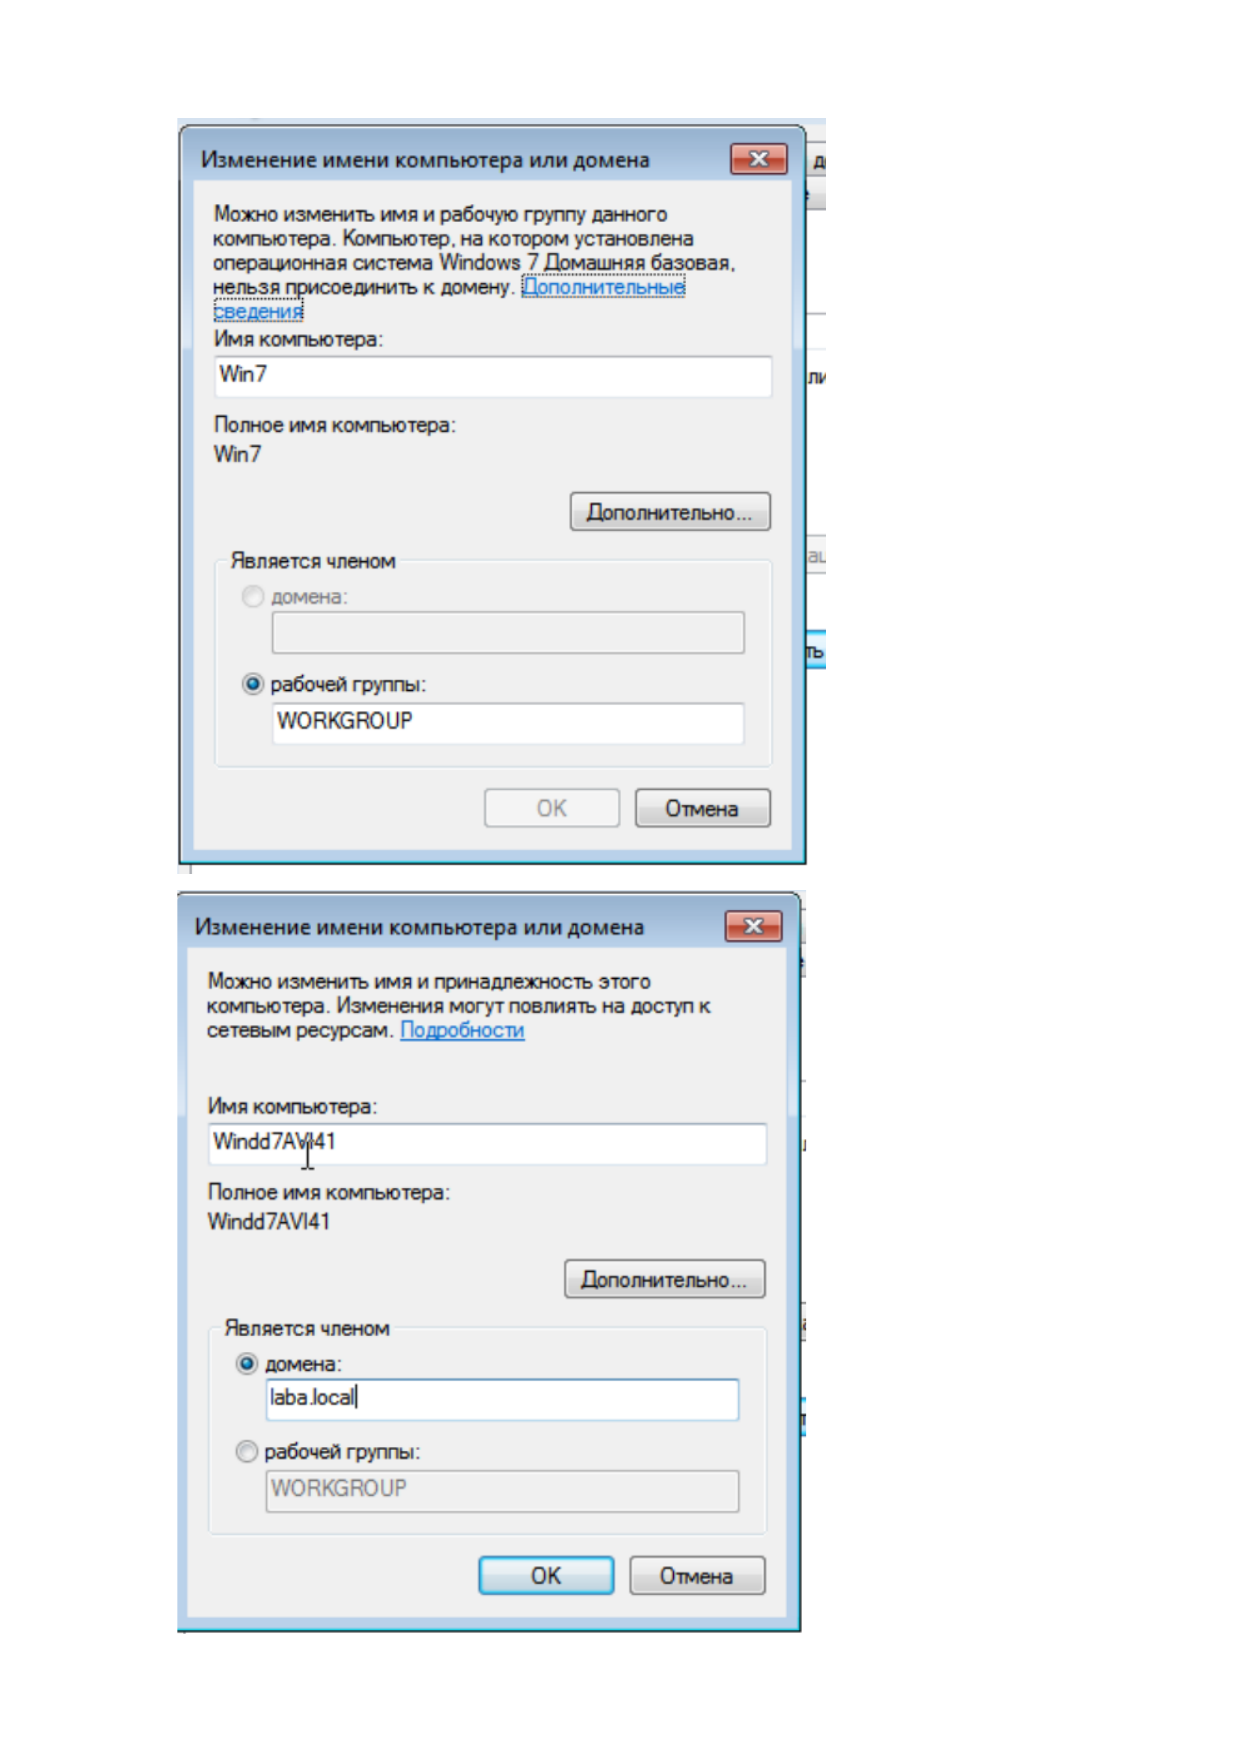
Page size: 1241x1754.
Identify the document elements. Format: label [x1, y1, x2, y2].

picture [177, 890, 807, 1634]
picture [177, 118, 826, 874]
